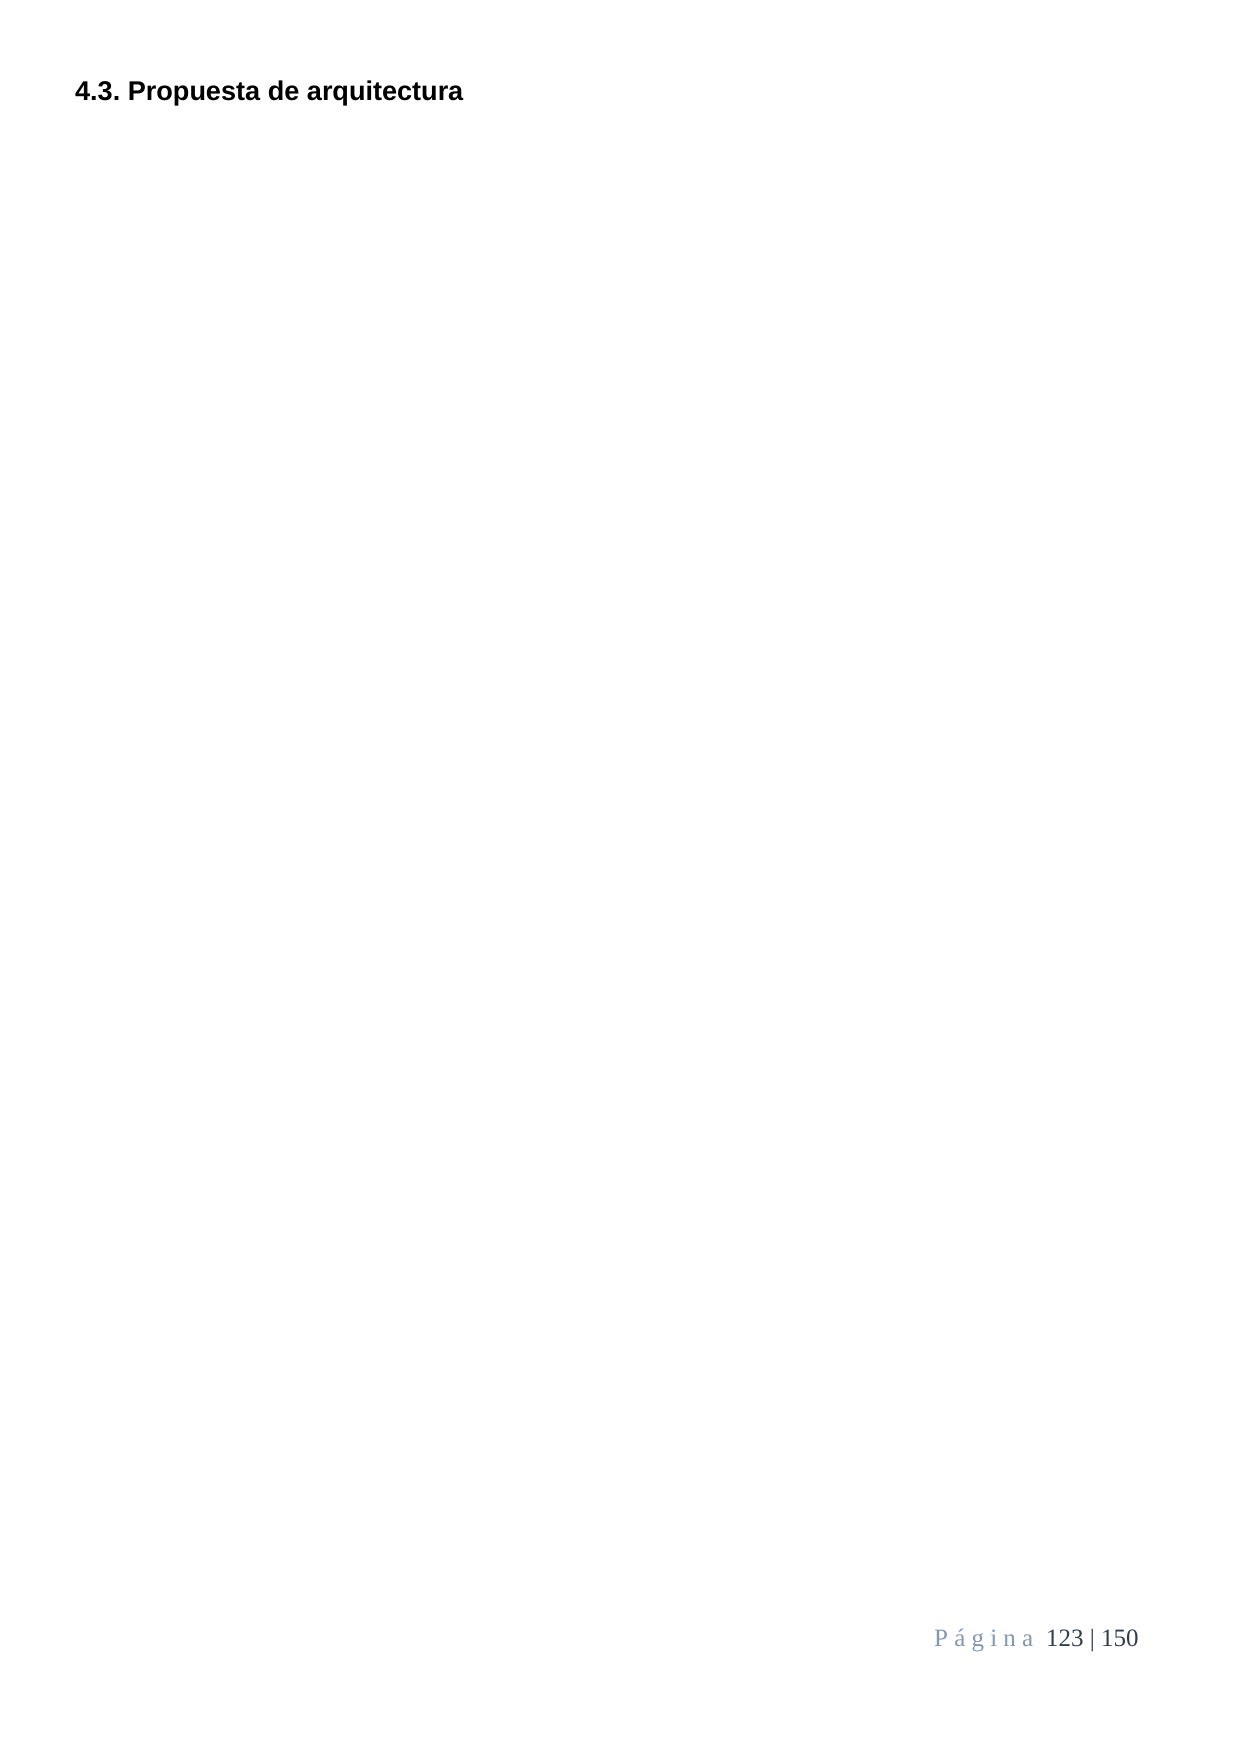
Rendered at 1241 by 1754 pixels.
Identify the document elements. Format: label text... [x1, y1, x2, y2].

subtitle 4.3. Propuesta de arquitectura [75, 75, 1165, 106]
